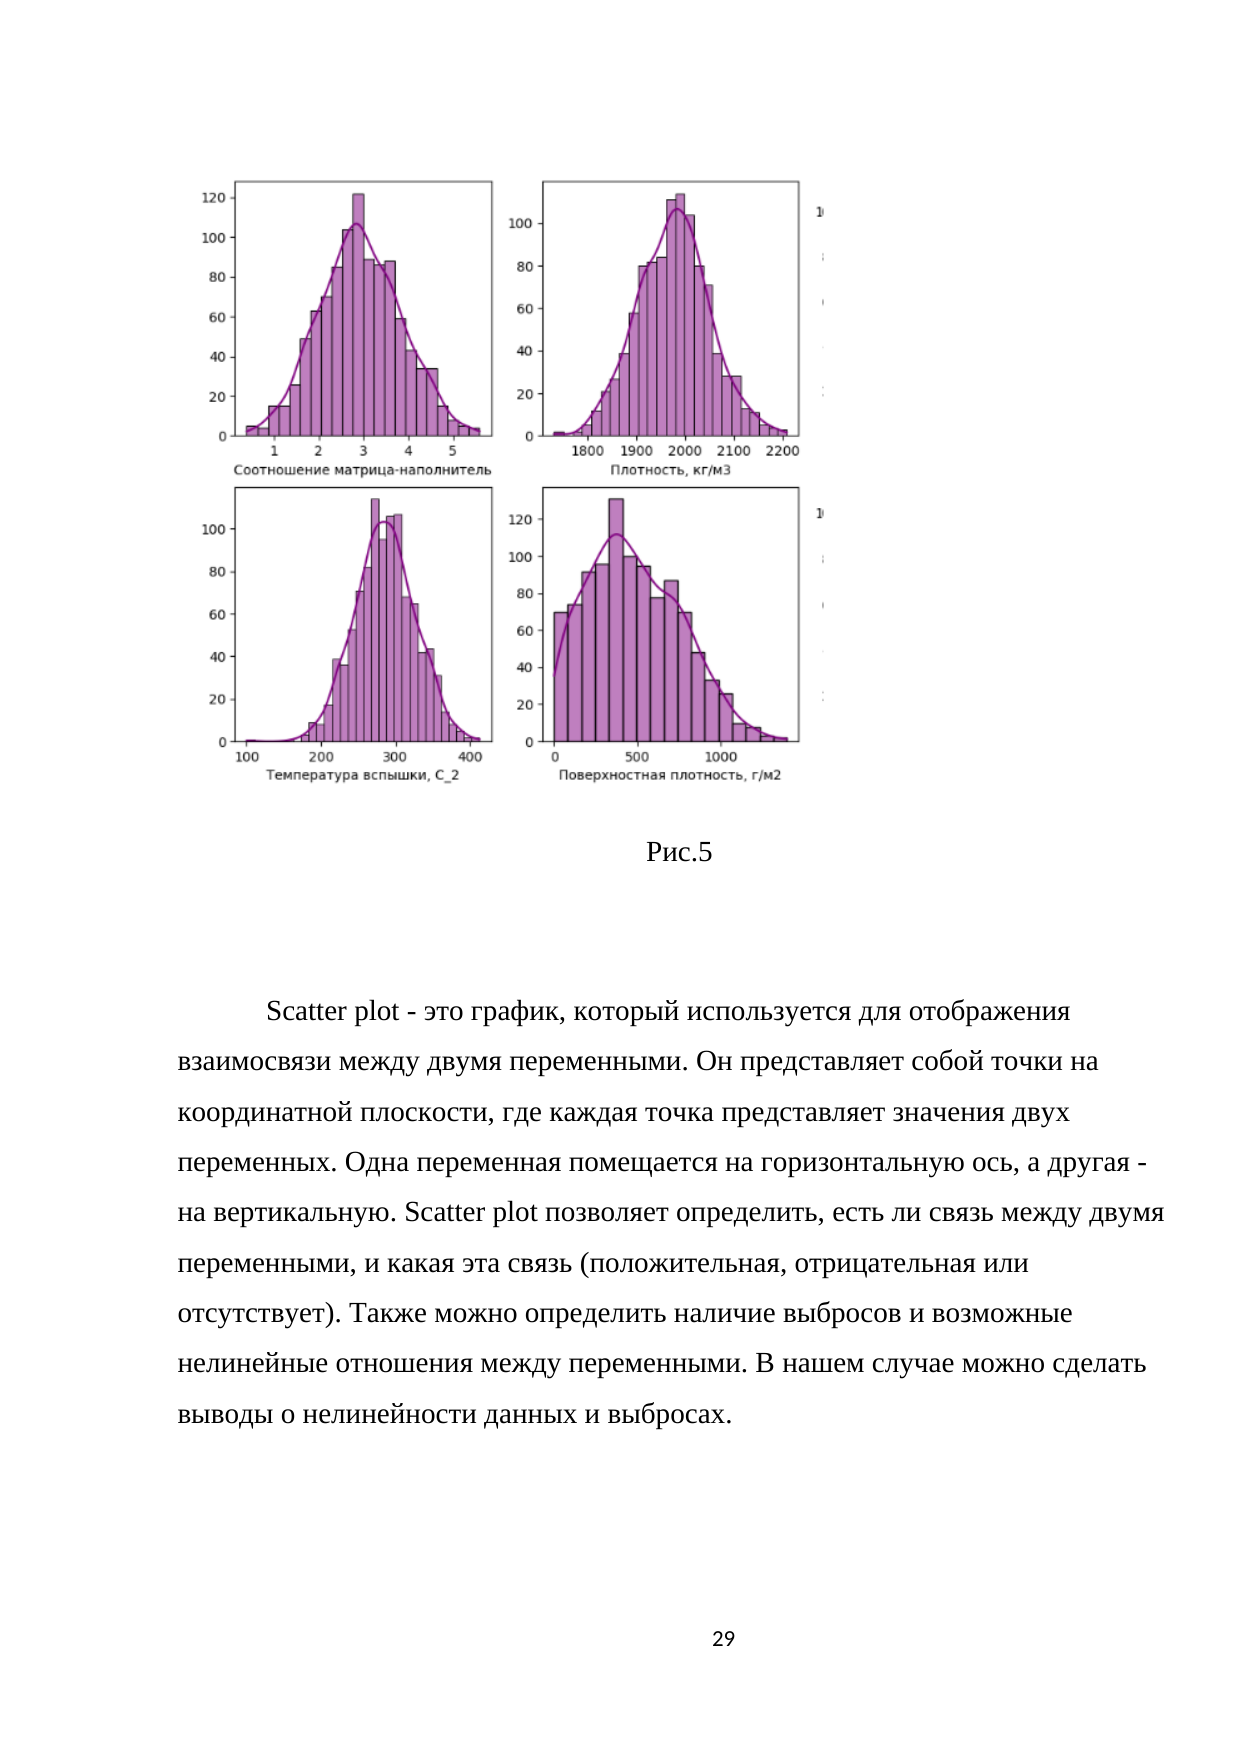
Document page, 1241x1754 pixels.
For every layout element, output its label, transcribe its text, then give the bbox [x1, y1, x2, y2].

text Scatter plot - это график, который используется для отображения взаимосвязи между двумя переменными. Он представляет собой точки на координатной плоскости, где каждая точка представляет значения двух переменных. Одна переменная помещается на горизонтальную ось, а другая - на вертикальную. Scatter plot позволяет определить, есть ли связь между двумя переменными, и какая эта связь (положительная, отрицательная или отсутствует). Также можно определить наличие выбросов и возможные нелинейные отношения между переменными. В нашем случае можно сделать выводы о нелинейности данных и выбросах. [177, 993, 1181, 1429]
text Рис.5 [177, 834, 1181, 868]
picture [177, 118, 824, 791]
